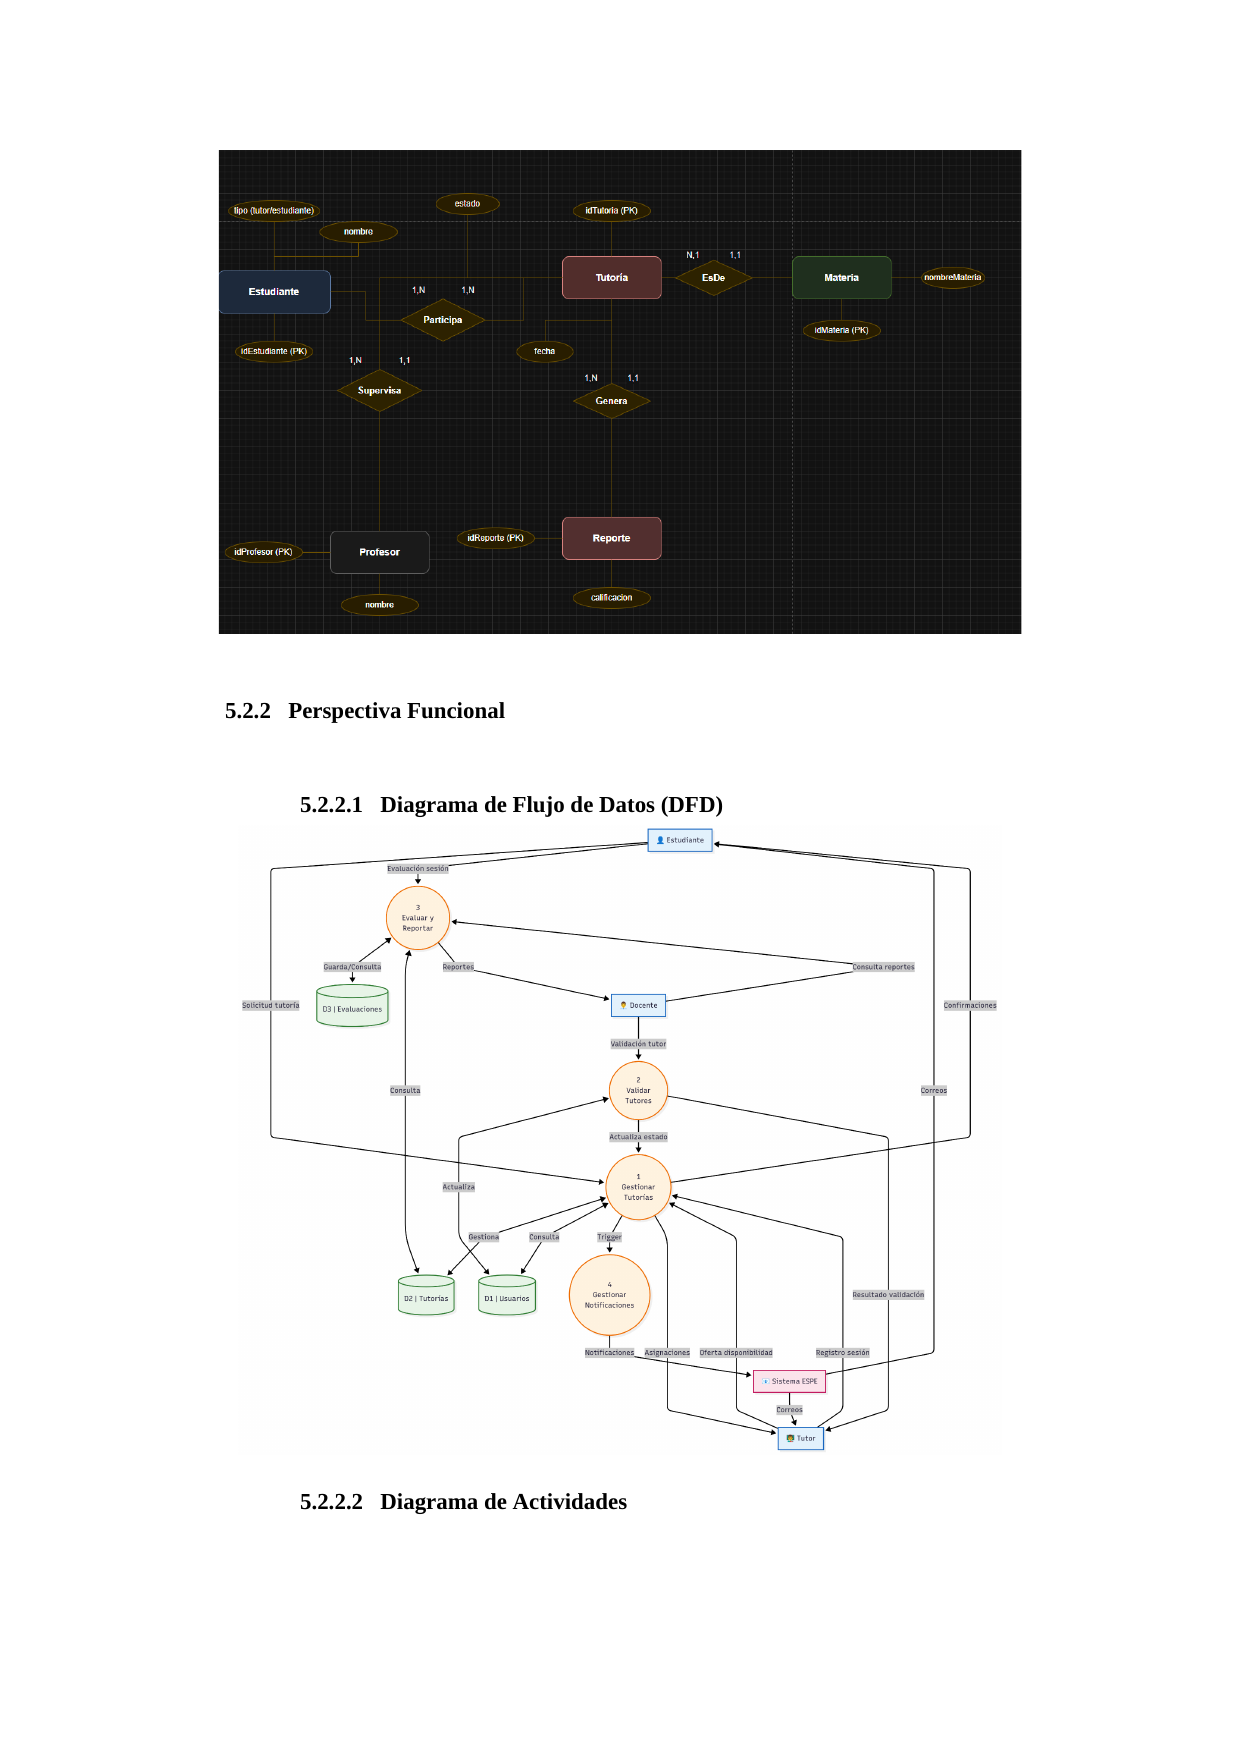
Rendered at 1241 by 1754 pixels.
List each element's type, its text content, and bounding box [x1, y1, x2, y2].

subtitle 5.2.2.1 Diagrama de Flujo de Datos (DFD) [300, 791, 1090, 817]
subtitle 5.2.2.2 Diagrama de Actividades [300, 1488, 1090, 1514]
subtitle 5.2.2 Perspectiva Funcional [150, 697, 1090, 723]
picture [238, 825, 1002, 1455]
picture [218, 150, 1022, 634]
